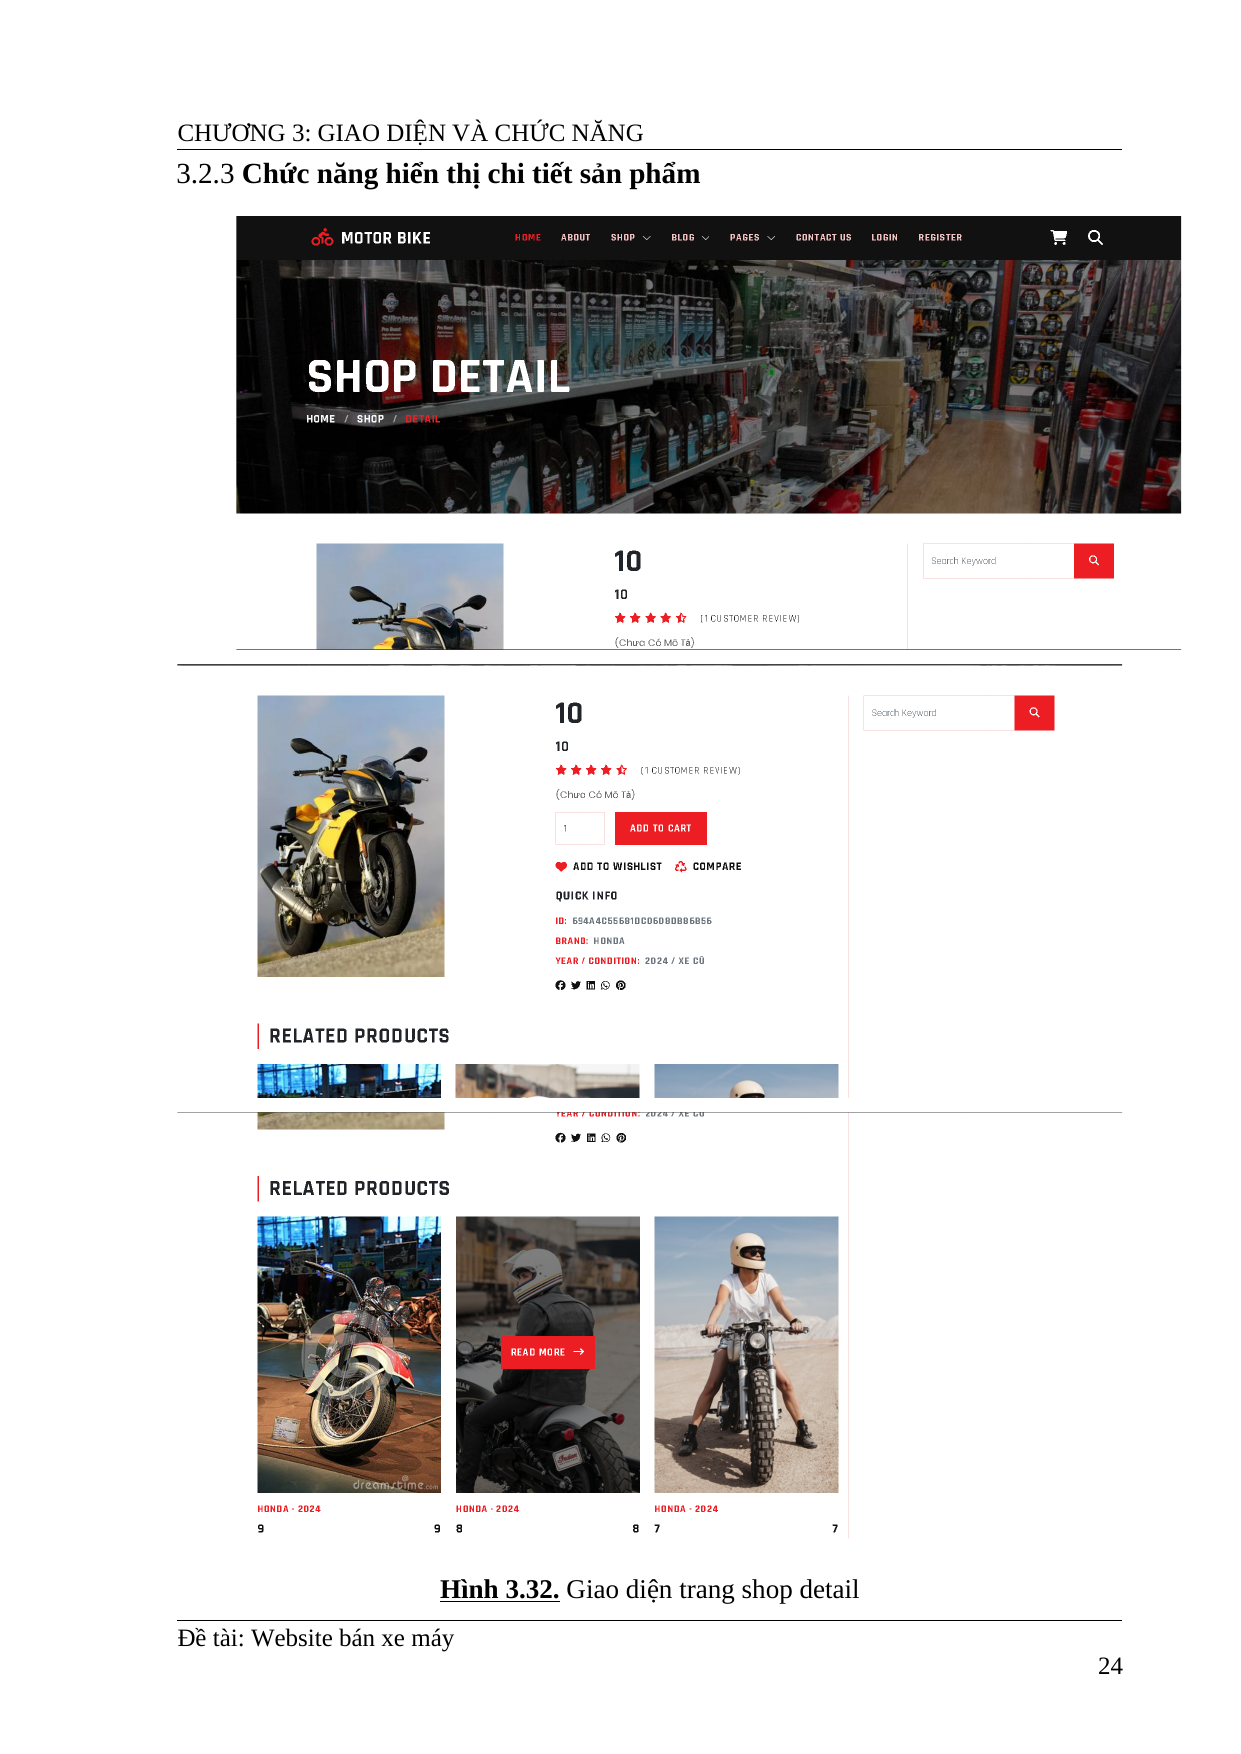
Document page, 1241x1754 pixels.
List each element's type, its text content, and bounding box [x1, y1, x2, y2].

picture [177, 664, 1123, 1098]
subtitle Chức năng hiển thị chi tiết sản phẩm [176, 150, 1122, 192]
picture [177, 1112, 1123, 1546]
picture [236, 216, 1182, 650]
